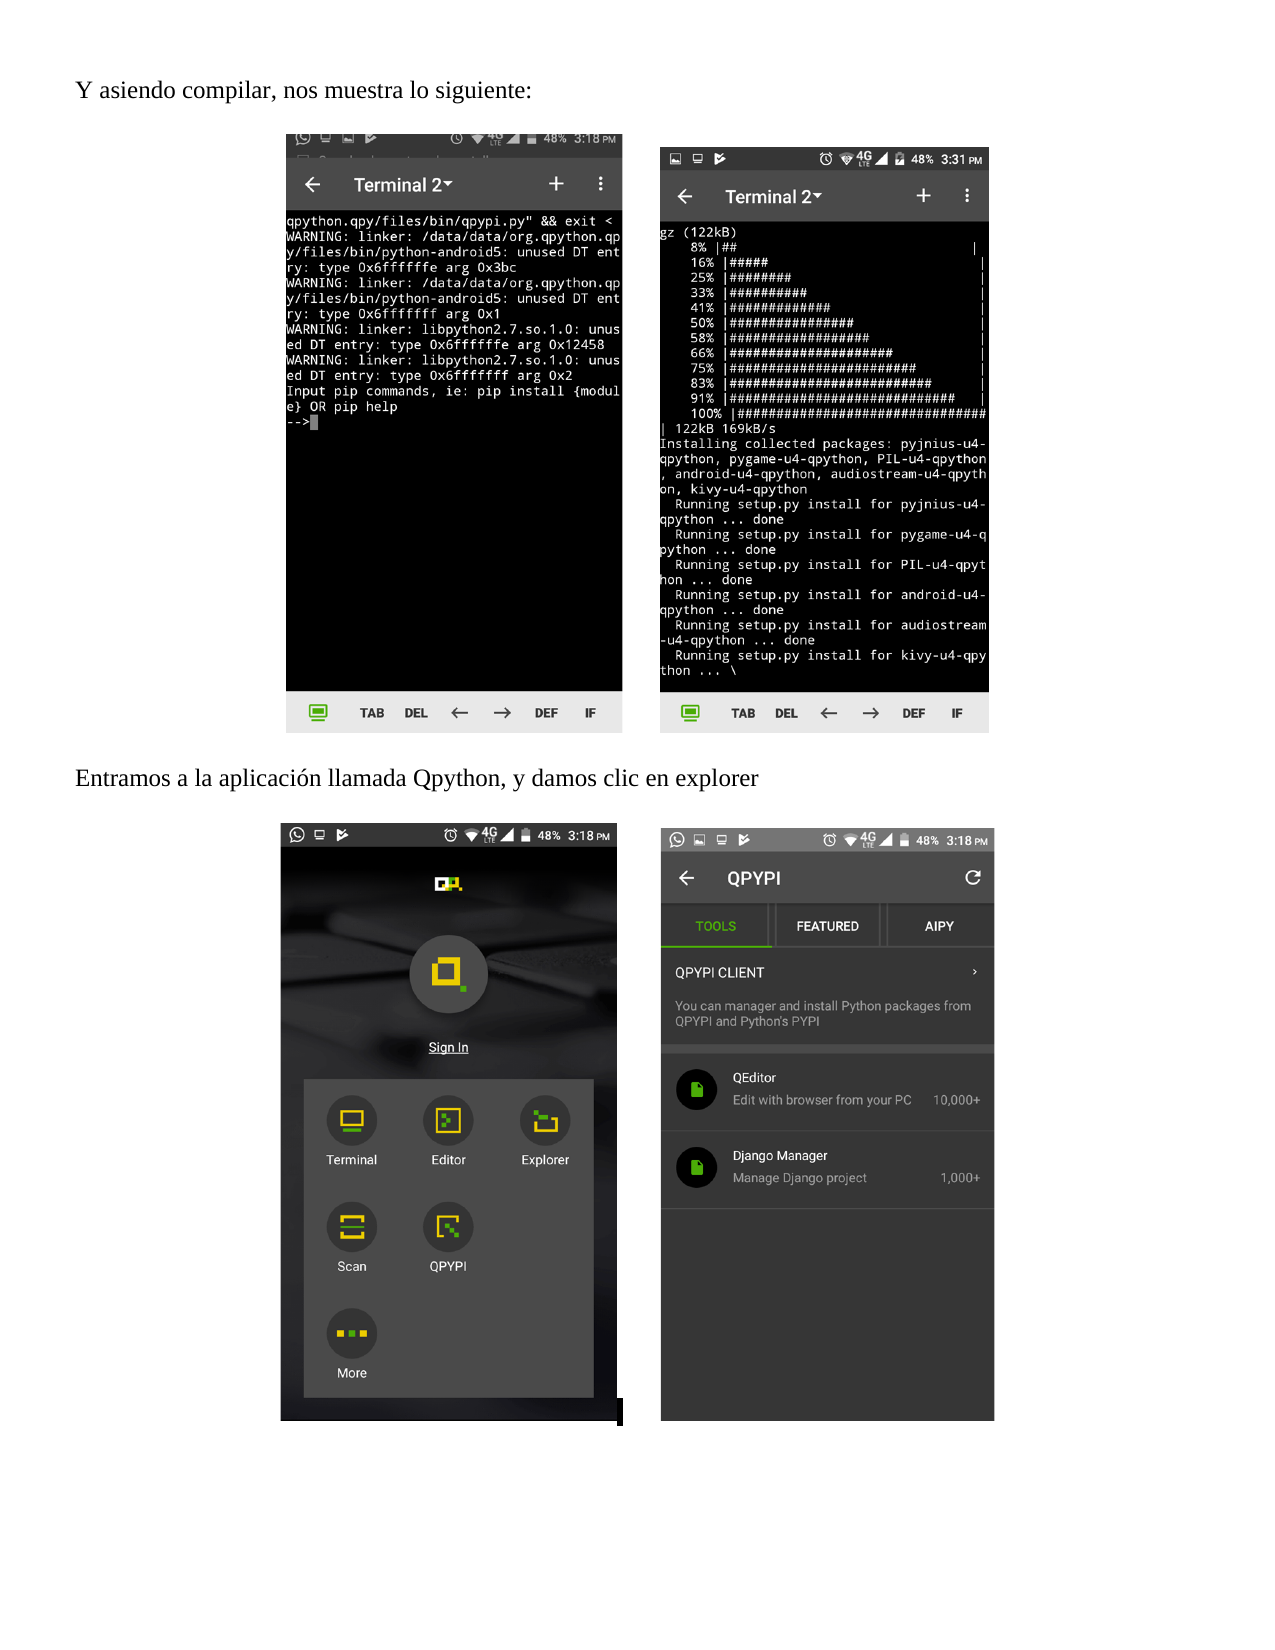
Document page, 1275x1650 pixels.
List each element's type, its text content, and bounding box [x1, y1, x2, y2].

text Entramos a la aplicación llamada Qpython, y damos clic en explorer [75, 763, 1200, 792]
text Y asiendo compilar, nos muestra lo siguiente: [75, 75, 1200, 104]
picture [660, 828, 995, 1421]
picture [660, 147, 989, 733]
picture [286, 134, 623, 733]
picture [280, 823, 617, 1421]
